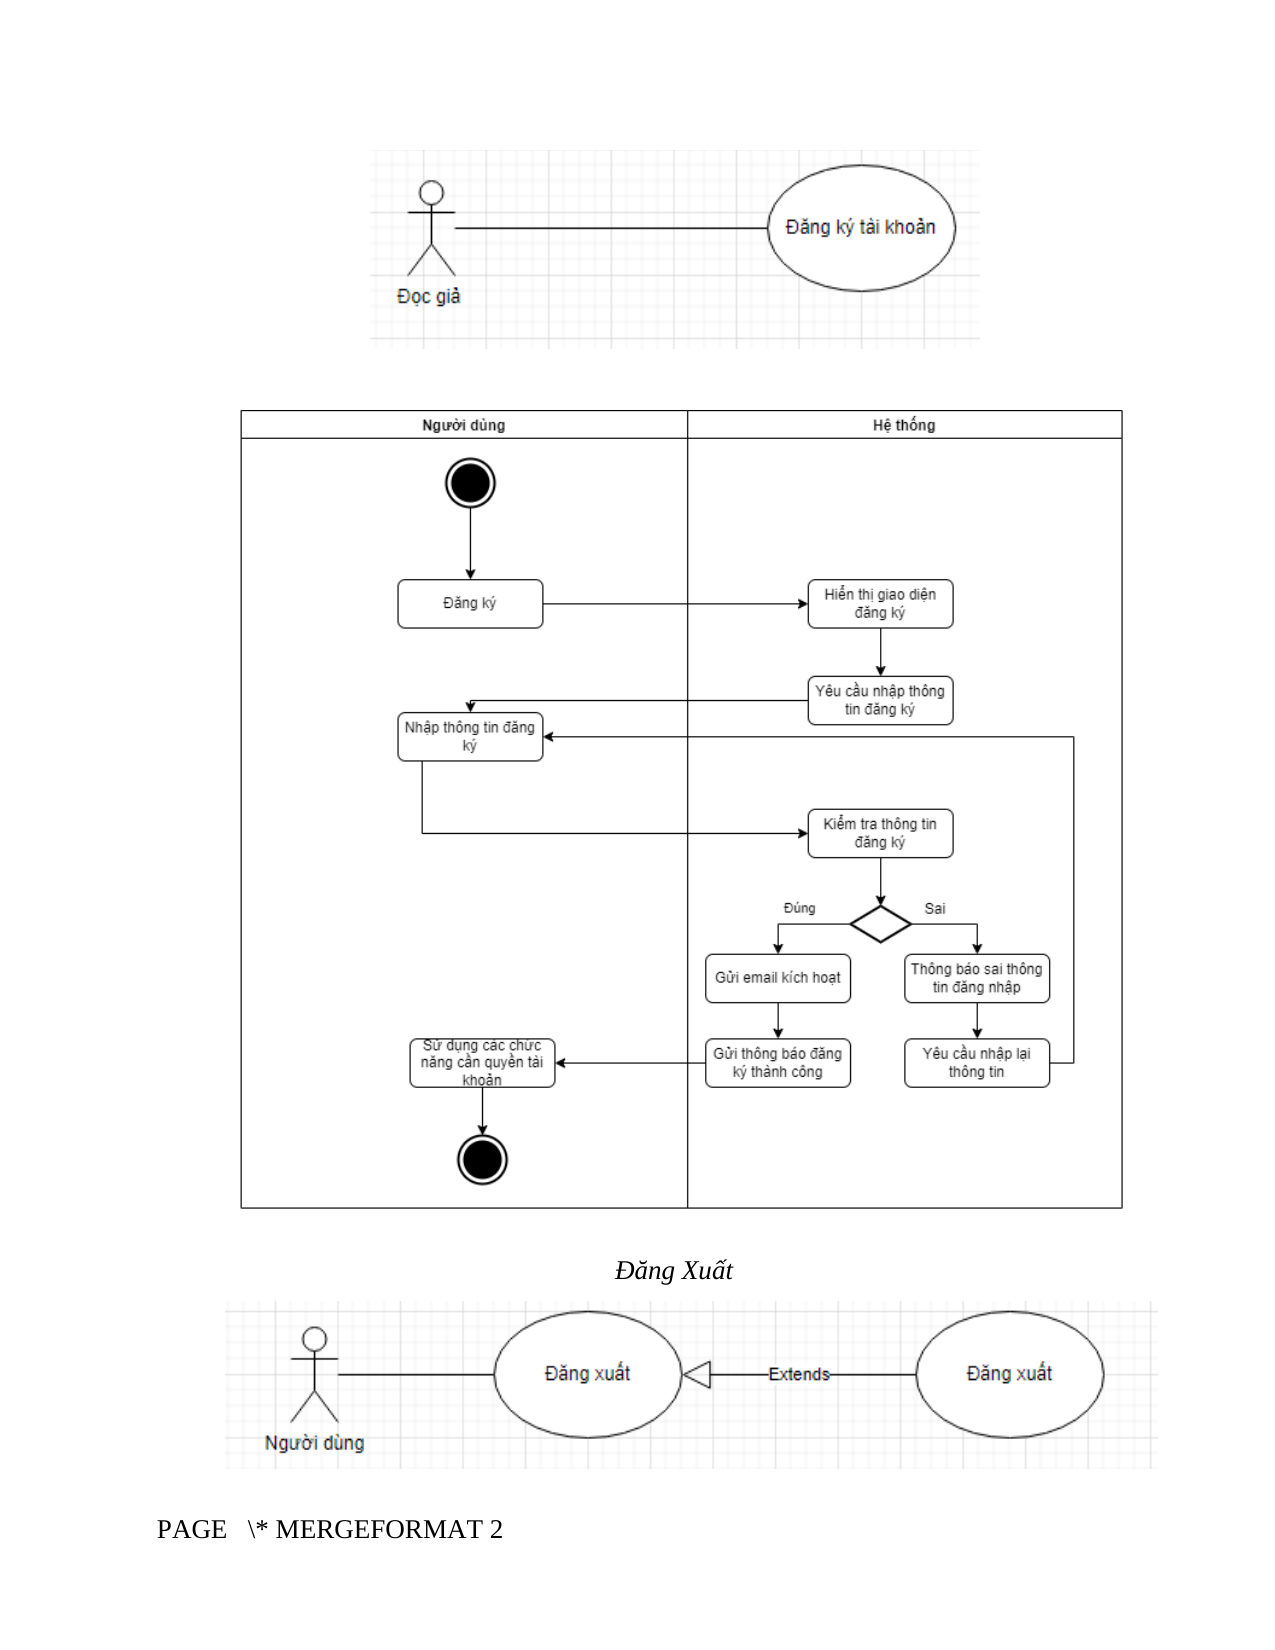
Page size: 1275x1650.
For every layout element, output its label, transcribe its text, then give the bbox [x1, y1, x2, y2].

picture [225, 410, 1164, 1239]
picture [225, 1301, 1158, 1469]
picture [370, 150, 980, 349]
text Đăng Xuất [150, 1254, 1125, 1285]
